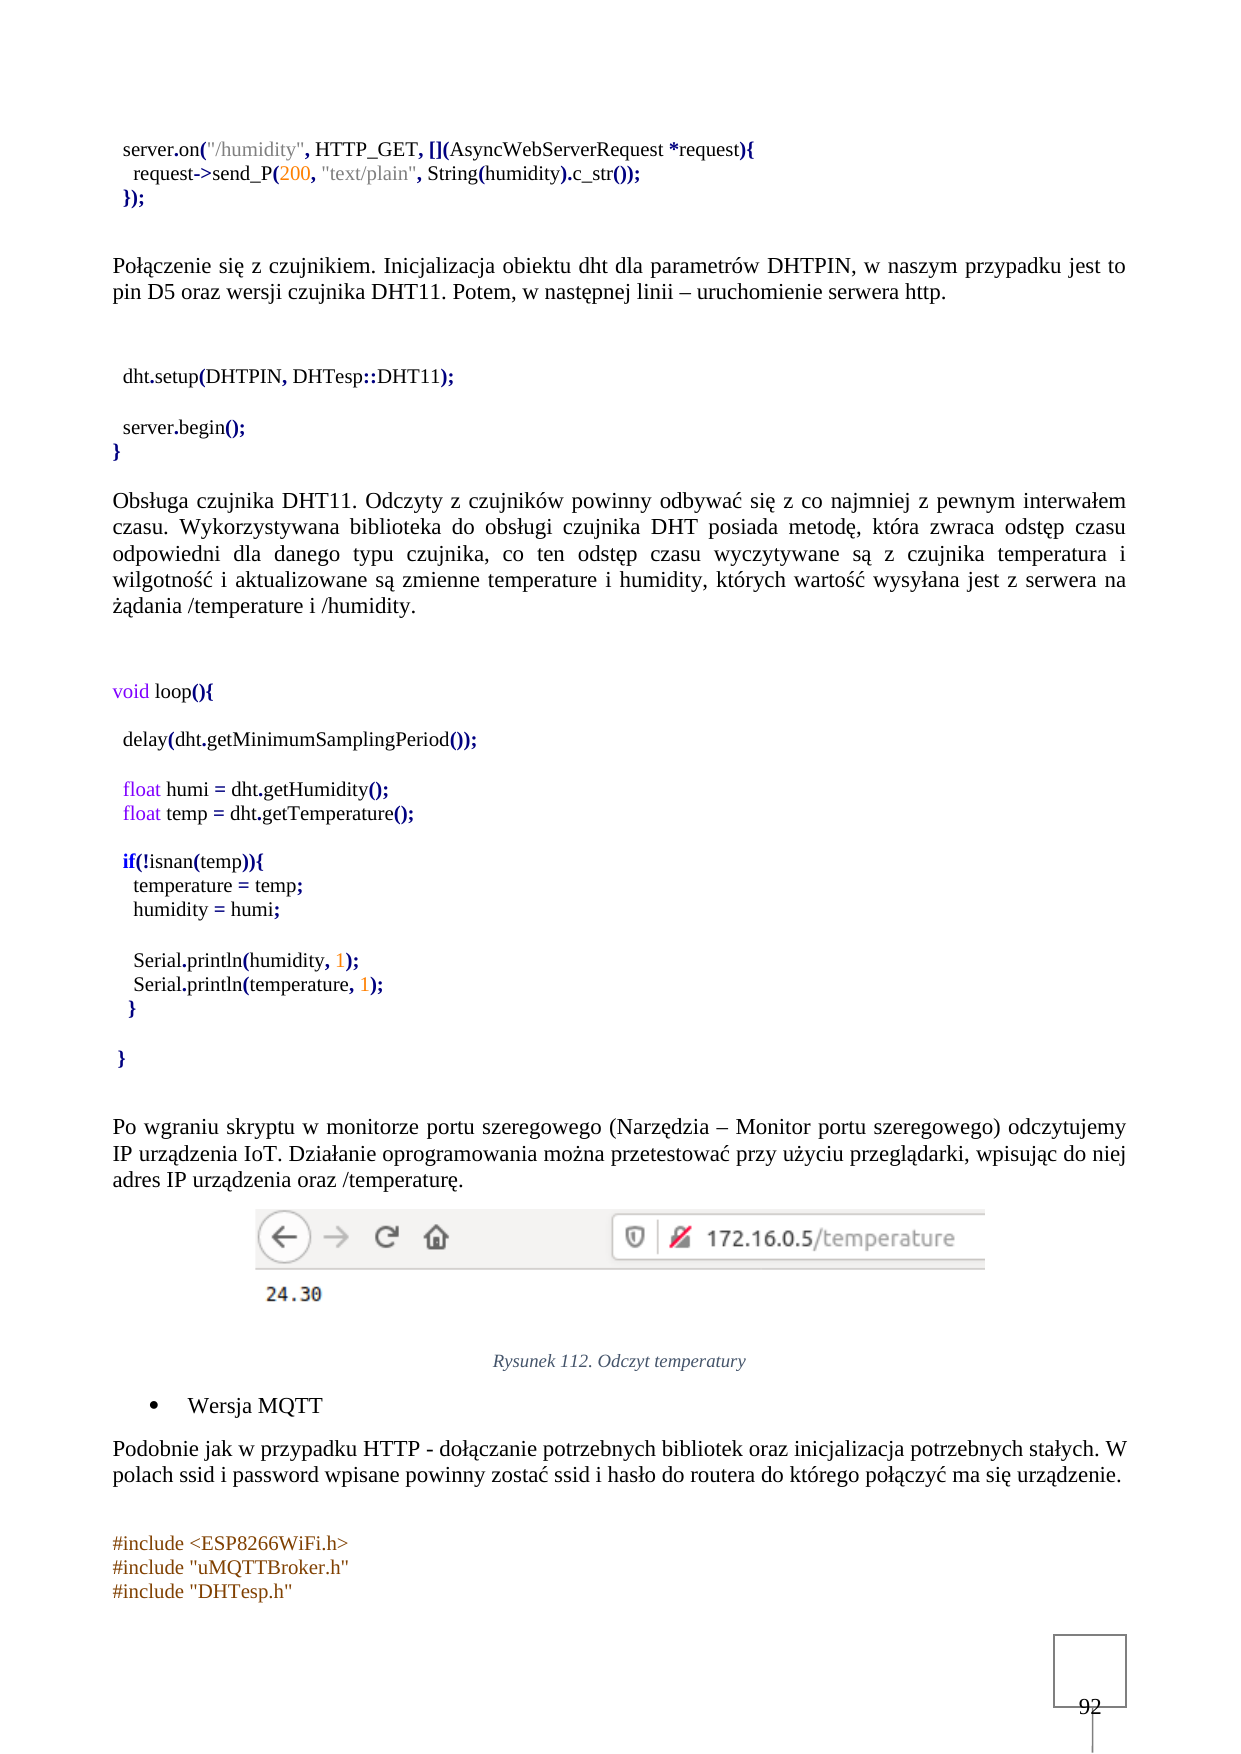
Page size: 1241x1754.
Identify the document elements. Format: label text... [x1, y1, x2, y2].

text temperature = temp; [112, 873, 1128, 897]
text dht.setup(DHTPIN, DHTesp::DHT11); [112, 364, 1128, 388]
text Połączenie się z czujnikiem. Inicjalizacja obiektu dht dla parametrów DHTPIN, w naszym przypadku jest to pin D5 oraz wersji czujnika DHT11. Potem, w następnej linii – uruchomienie serwera http. [112, 252, 1128, 305]
text Podobnie jak w przypadku HTTP - dołączanie potrzebnych bibliotek oraz inicjalizacja potrzebnych stałych. W polach ssid i password wpisane powinny zostać ssid i hasło do routera do którego połączyć ma się urządzenie. [112, 1435, 1128, 1488]
text delay(dht.getMinimumSamplingPeriod()); [112, 727, 1128, 751]
text Obsługa czujnika DHT11. Odczyty z czujników powinny odbywać się z co najmniej z pewnym interwałem czasu. Wykorzystywana biblioteka do obsługi czujnika DHT posiada metodę, która zwraca odstęp czasu odpowiedni dla danego typu czujnika, co ten odstęp czasu wyczytywane są z czujnika temperatura i wilgotność i aktualizowane są zmienne temperature i humidity, których wartość wysyłana jest z serwera na żądania /temperature i /humidity. [112, 487, 1128, 619]
text humidity = humi; [112, 897, 1128, 921]
text if(!isnan(temp)){ [112, 849, 1128, 873]
text } [112, 439, 1128, 463]
text #include <ESP8266WiFi.h> [112, 1531, 1128, 1555]
text Rysunek 112. Odczyt temperatury [112, 1350, 1128, 1371]
text } [112, 1046, 1128, 1070]
text float temp = dht.getTemperature(); [112, 801, 1128, 825]
text #include "DHTesp.h" [112, 1579, 1128, 1603]
text void loop(){ [112, 678, 1128, 703]
picture [255, 1209, 985, 1331]
text } [112, 996, 1128, 1020]
text Serial.println(humidity, 1); [112, 948, 1128, 972]
text #include "uMQTTBroker.h" [112, 1555, 1128, 1579]
text server.begin(); [112, 415, 1128, 439]
text Serial.println(temperature, 1); [112, 972, 1128, 996]
list Wersja MQTT [150, 1392, 1128, 1418]
text Po wgraniu skryptu w monitorze portu szeregowego (Narzędzia – Monitor portu szeregowego) odczytujemy IP urządzenia IoT. Działanie oprogramowania można przetestować przy użyciu przeglądarki, wpisując do niej adres IP urządzenia oraz /temperaturę. [112, 1113, 1128, 1192]
text server.on("/humidity", HTTP_GET, [](AsyncWebServerRequest *request){ [112, 137, 1128, 161]
text float humi = dht.getHumidity(); [112, 777, 1128, 801]
text }); [112, 185, 1128, 209]
text request->send_P(200, "text/plain", String(humidity).c_str()); [112, 161, 1128, 185]
